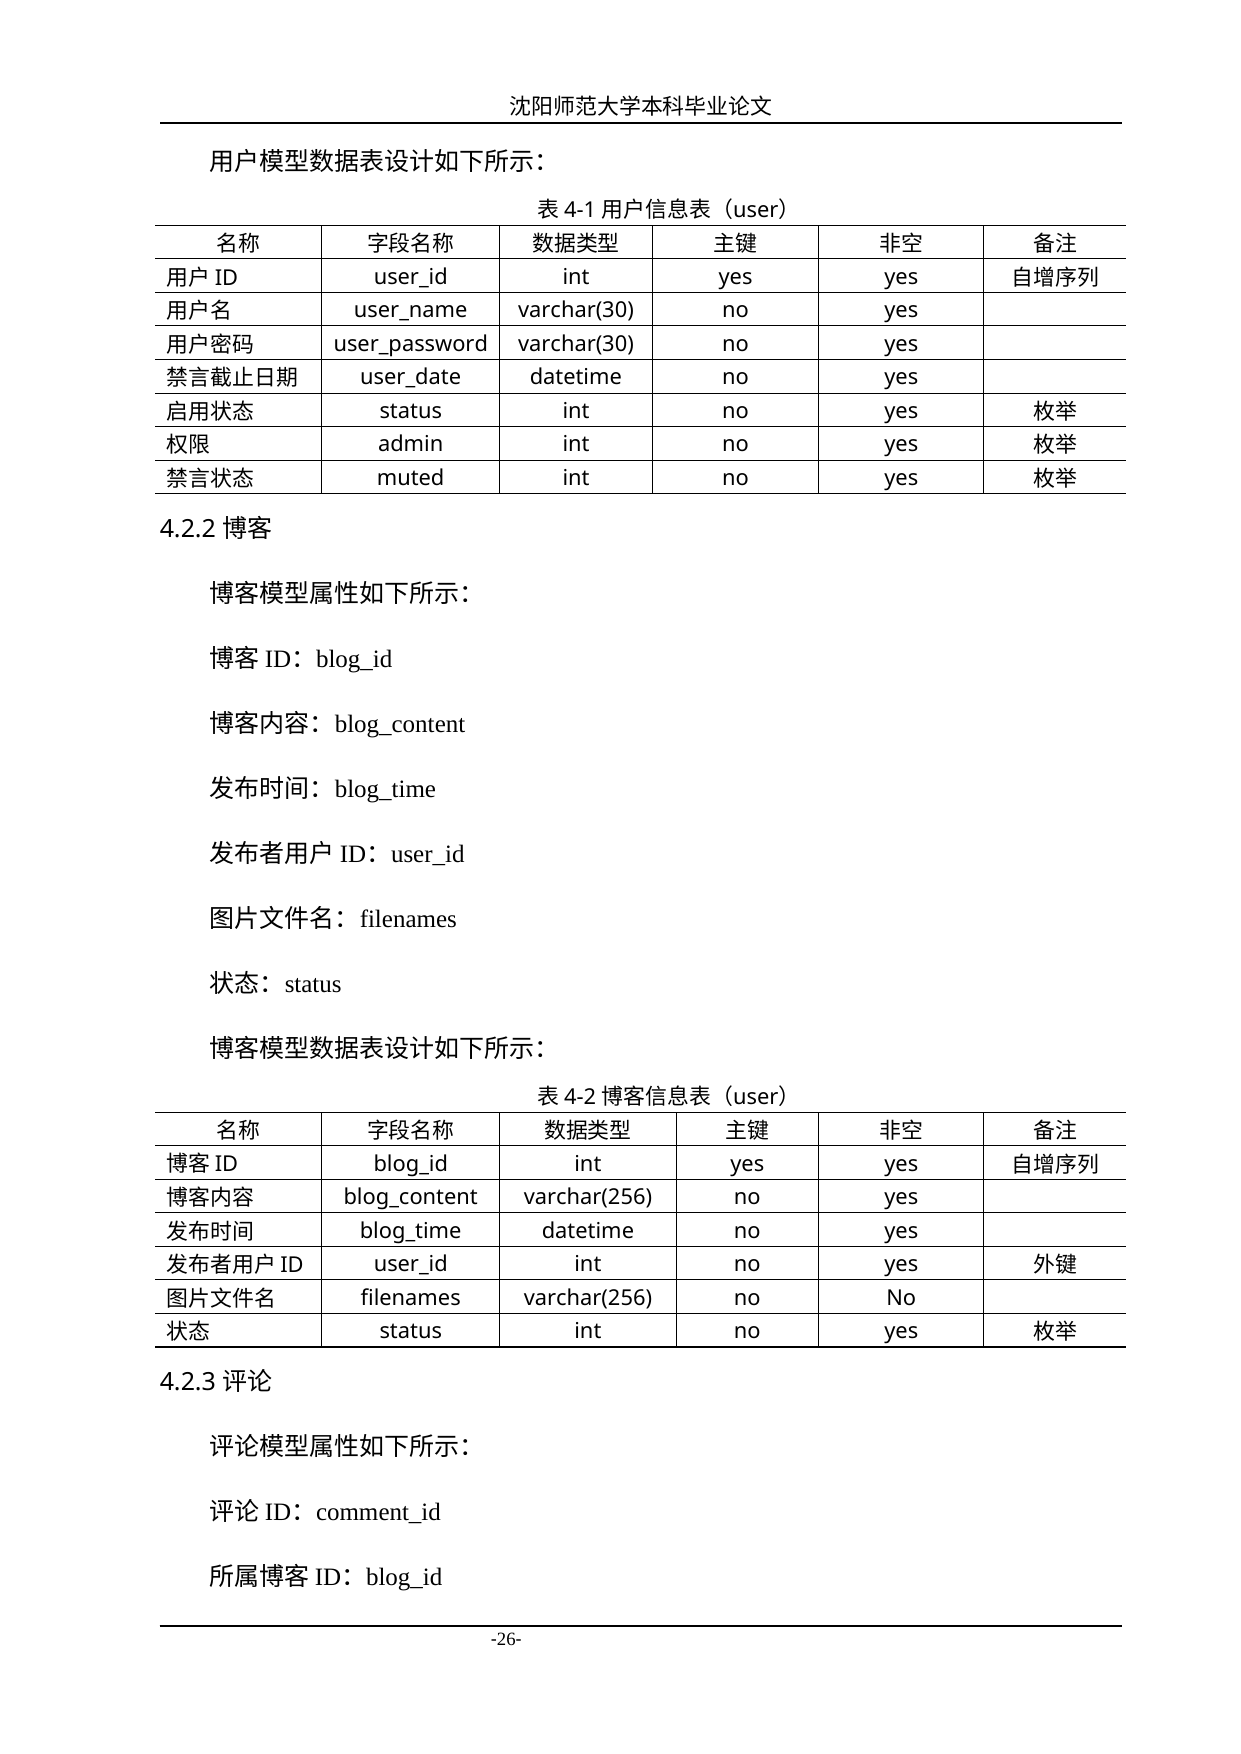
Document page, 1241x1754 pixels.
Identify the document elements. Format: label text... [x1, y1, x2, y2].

table_cell int [500, 1146, 676, 1179]
table_cell user_password [322, 326, 499, 359]
subtitle 4.2.3 评论 [159, 1348, 1122, 1412]
table_cell blog_id [322, 1146, 499, 1179]
table_cell no [677, 1314, 818, 1346]
table_cell [984, 360, 1126, 392]
table_cell int [500, 1247, 676, 1279]
table_cell no [653, 360, 818, 392]
table_cell 禁言状态 [155, 461, 321, 493]
table_cell varchar(256) [500, 1280, 676, 1313]
table_cell 枚举 [984, 427, 1126, 459]
table_cell no [653, 461, 818, 493]
table_cell yes [677, 1146, 818, 1179]
table_cell 状态 [155, 1314, 321, 1346]
table_header 数据类型 [500, 1113, 676, 1145]
text 博客模型数据表设计如下所示： [159, 1014, 1122, 1079]
table_cell no [677, 1213, 818, 1246]
table_cell status [322, 394, 499, 426]
table_cell yes [819, 293, 983, 325]
table_cell user_id [322, 1247, 499, 1279]
table_cell datetime [500, 360, 652, 392]
table_cell yes [819, 360, 983, 392]
table_cell no [653, 394, 818, 426]
text 博客ID：blog_id [159, 624, 1122, 689]
table_cell user_name [322, 293, 499, 325]
table_cell 自增序列 [984, 259, 1126, 292]
table_cell user_date [322, 360, 499, 392]
table_header 非空 [819, 226, 983, 258]
table_cell yes [819, 1146, 983, 1179]
text 表4-2 博客信息表（user） [159, 1079, 1122, 1112]
table_cell filenames [322, 1280, 499, 1313]
text 发布时间：blog_time [159, 754, 1122, 819]
table_cell 用户ID [155, 259, 321, 292]
table_header 字段名称 [322, 1113, 499, 1145]
table_cell yes [819, 259, 983, 292]
table_cell 发布者用户ID [155, 1247, 321, 1279]
table_cell 用户密码 [155, 326, 321, 359]
table_cell varchar(256) [500, 1180, 676, 1212]
text 评论ID：comment_id [159, 1477, 1122, 1542]
text 所属博客ID：blog_id [159, 1542, 1122, 1607]
table_cell [984, 326, 1126, 359]
table_cell no [653, 293, 818, 325]
table_cell user_id [322, 259, 499, 292]
table_cell 博客ID [155, 1146, 321, 1179]
table_cell [984, 1280, 1126, 1313]
table_cell yes [653, 259, 818, 292]
table_cell yes [819, 394, 983, 426]
table_cell 启用状态 [155, 394, 321, 426]
table_cell no [653, 326, 818, 359]
table_header 名称 [155, 226, 321, 258]
table_cell 枚举 [984, 461, 1126, 493]
table_cell yes [819, 1180, 983, 1212]
table_header 名称 [155, 1113, 321, 1145]
table_header 非空 [819, 1113, 983, 1145]
text 用户模型数据表设计如下所示： [159, 127, 1122, 192]
table_header 备注 [984, 1113, 1126, 1145]
table_cell int [500, 394, 652, 426]
table_cell no [677, 1180, 818, 1212]
table_cell int [500, 461, 652, 493]
text 发布者用户ID：user_id [159, 819, 1122, 884]
table_cell [984, 1213, 1126, 1246]
table_cell 外键 [984, 1247, 1126, 1279]
table_cell muted [322, 461, 499, 493]
table_cell 权限 [155, 427, 321, 459]
table_cell status [322, 1314, 499, 1346]
table_cell 用户名 [155, 293, 321, 325]
table_cell 枚举 [984, 394, 1126, 426]
table_header 主键 [653, 226, 818, 258]
table_cell datetime [500, 1213, 676, 1246]
text 状态：status [159, 949, 1122, 1014]
table_cell yes [819, 1247, 983, 1279]
table_cell admin [322, 427, 499, 459]
table_cell yes [819, 1314, 983, 1346]
table_cell 博客内容 [155, 1180, 321, 1212]
table_header 备注 [984, 226, 1126, 258]
table_cell 枚举 [984, 1314, 1126, 1346]
table_header 主键 [677, 1113, 818, 1145]
text 博客内容：blog_content [159, 689, 1122, 754]
text 评论模型属性如下所示： [159, 1412, 1122, 1477]
table_cell yes [819, 427, 983, 459]
table_cell varchar(30) [500, 326, 652, 359]
table_cell no [653, 427, 818, 459]
text 图片文件名：filenames [159, 884, 1122, 949]
table_cell no [677, 1280, 818, 1313]
table_cell No [819, 1280, 983, 1313]
table_cell int [500, 259, 652, 292]
table_cell yes [819, 326, 983, 359]
table_cell blog_content [322, 1180, 499, 1212]
text 表4-1 用户信息表（user） [159, 192, 1122, 225]
table_cell no [677, 1247, 818, 1279]
table_cell blog_time [322, 1213, 499, 1246]
table_cell 自增序列 [984, 1146, 1126, 1179]
table_cell [984, 1180, 1126, 1212]
table_cell 禁言截止日期 [155, 360, 321, 392]
table_header 字段名称 [322, 226, 499, 258]
table_cell 图片文件名 [155, 1280, 321, 1313]
table_cell [984, 293, 1126, 325]
subtitle 4.2.2 博客 [159, 494, 1122, 559]
table_cell 发布时间 [155, 1213, 321, 1246]
table_cell yes [819, 461, 983, 493]
table_cell yes [819, 1213, 983, 1246]
table_cell int [500, 427, 652, 459]
table_cell varchar(30) [500, 293, 652, 325]
table_cell int [500, 1314, 676, 1346]
text 博客模型属性如下所示： [159, 559, 1122, 624]
table_header 数据类型 [500, 226, 652, 258]
